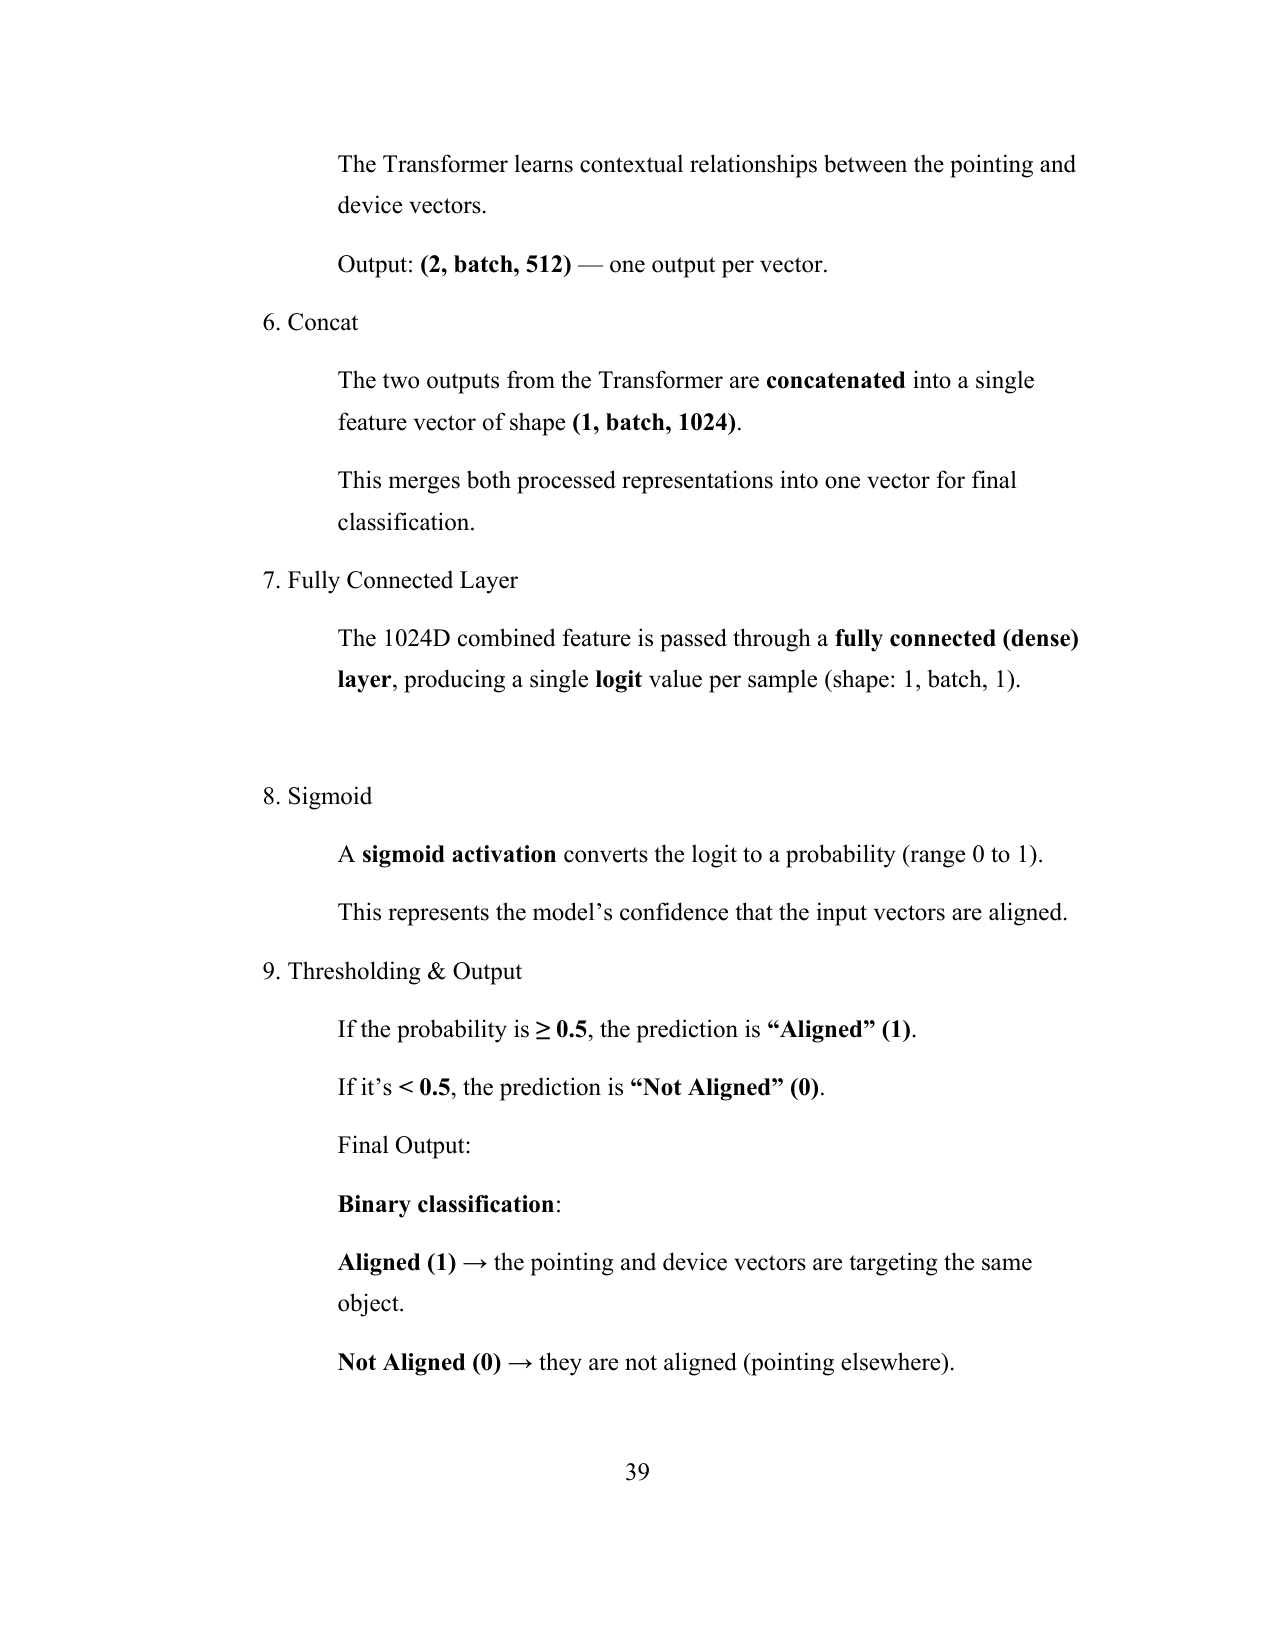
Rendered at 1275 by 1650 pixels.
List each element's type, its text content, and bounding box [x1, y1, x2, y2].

text Output: (2, batch, 512) — one output per vector. [337, 250, 1087, 277]
text The two outputs from the Transformer are concatenated into a single feature vector of shape (1, batch, 1024). [337, 366, 1087, 436]
text This merges both processed representations into one vector for final classification. [337, 466, 1087, 535]
text Aligned (1) → the pointing and device vectors are targeting the same object. [337, 1248, 1087, 1317]
text If the probability is ≥ 0.5, the prediction is “Aligned” (1). [337, 1015, 1087, 1043]
text If it’s < 0.5, the prediction is “Not Aligned” (0). [337, 1073, 1087, 1101]
text The 1024D combined feature is passed through a fully connected (dense) layer, producing a single logit value per sample (shape: 1, batch, 1). [337, 624, 1087, 693]
text The Transformer learns contextual relationships between the pointing and device vectors. [337, 150, 1087, 219]
text 7. Fully Connected Layer [262, 566, 1087, 593]
text A sigmoid activation converts the logit to a probability (range 0 to 1). [337, 840, 1087, 868]
text Not Aligned (0) → they are not aligned (pointing elsewhere). [337, 1348, 1087, 1375]
text Binary classification: [337, 1190, 1087, 1217]
text Final Output: [262, 1131, 1087, 1159]
text 8. Sigmoid [262, 782, 1087, 810]
text This represents the model’s confidence that the input vectors are aligned. [337, 898, 1087, 926]
text 9. Thresholding & Output [262, 957, 1087, 984]
text 6. Concat [262, 308, 1087, 336]
